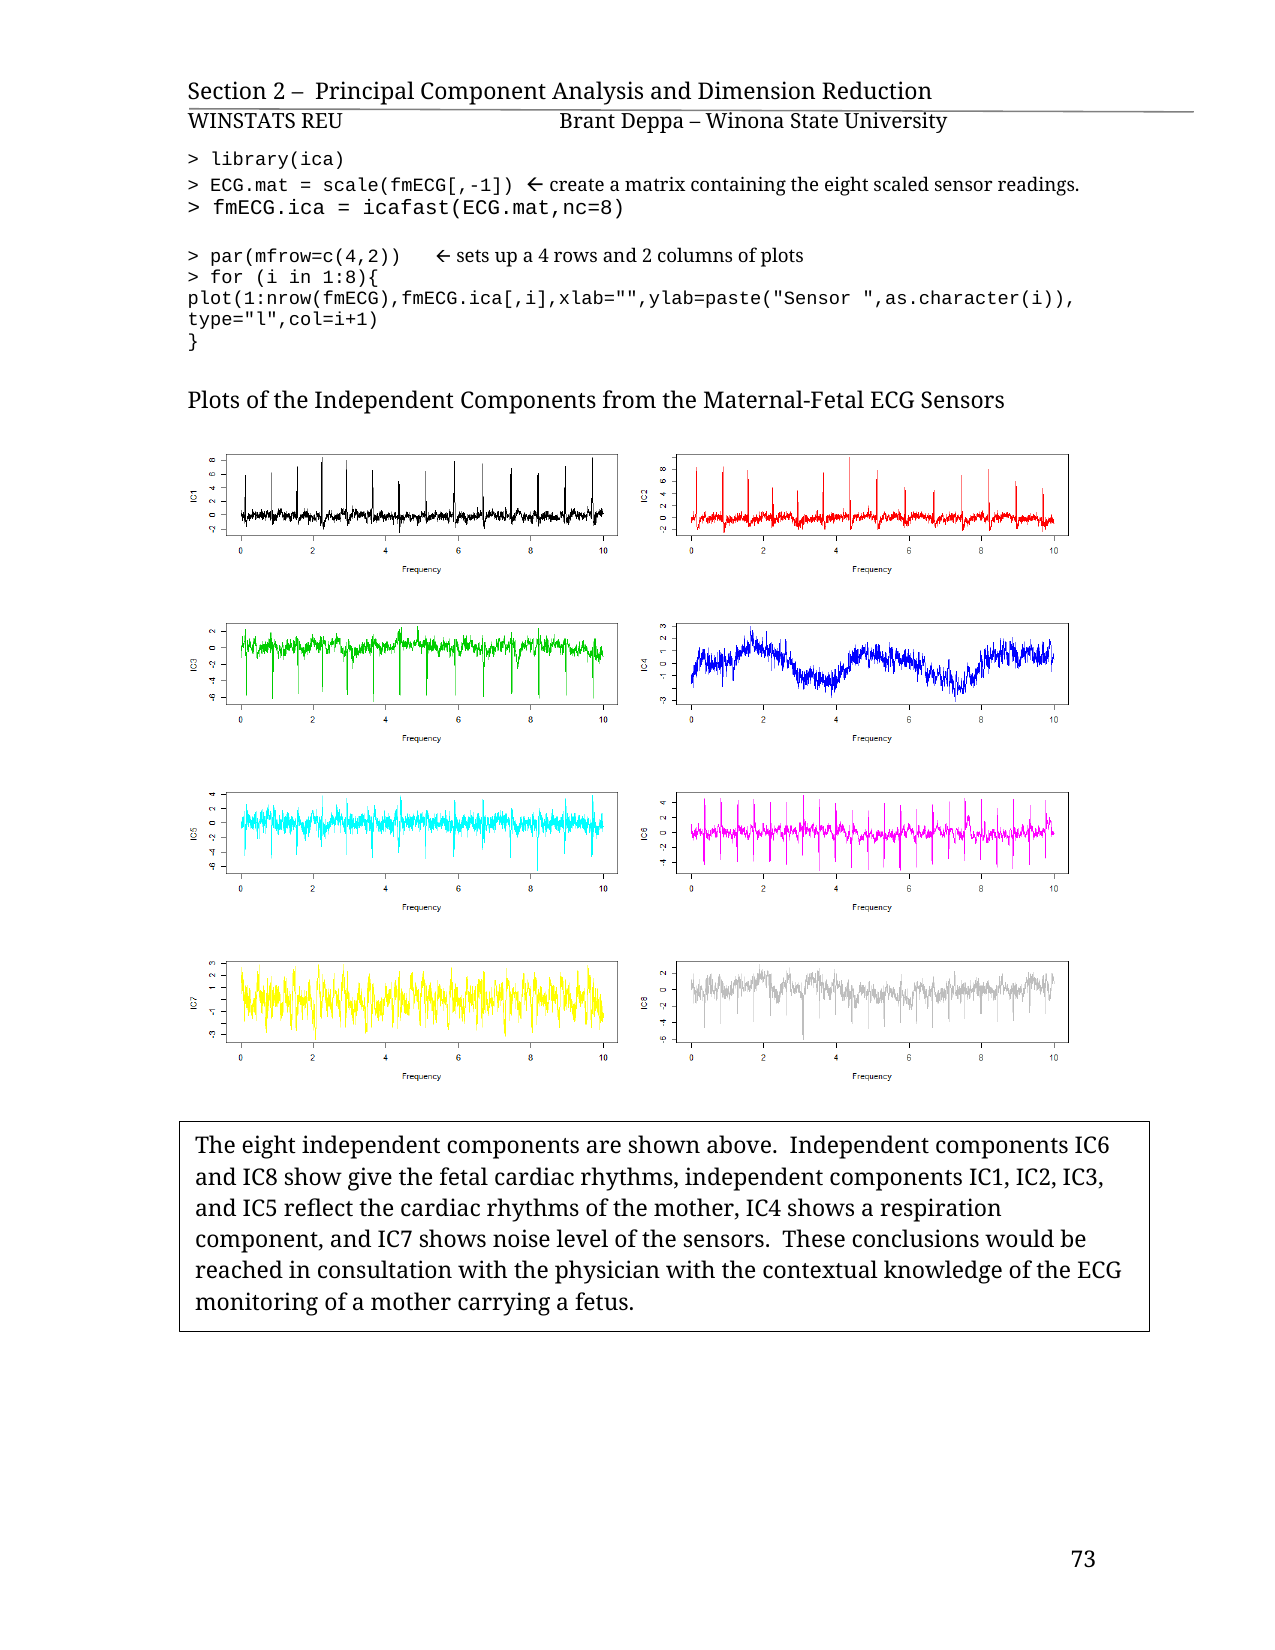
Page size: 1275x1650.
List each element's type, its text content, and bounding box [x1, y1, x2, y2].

text plot(1:nrow(fmECG),fmECG.ica[,i],xlab="",ylab=paste("Sensor ",as.character(i)), type="l",col=i+1) } [187, 289, 1087, 353]
text Plots of the Independent Components from the Maternal-Fetal ECG Sensors [187, 384, 1087, 415]
text > par(mfrow=c(4,2)) sets up a 4 rows and 2 columns of plots [187, 221, 1087, 268]
picture [187, 415, 1088, 1091]
text > library(ica) [187, 150, 1087, 171]
text > for (i in 1:8){ [187, 268, 1087, 289]
text > ECG.mat = scale(fmECG[,-1]) create a matrix containing the eight scaled sensor readings. > fmECG.ica = icafast(ECG.mat,nc=8) [187, 171, 1087, 221]
